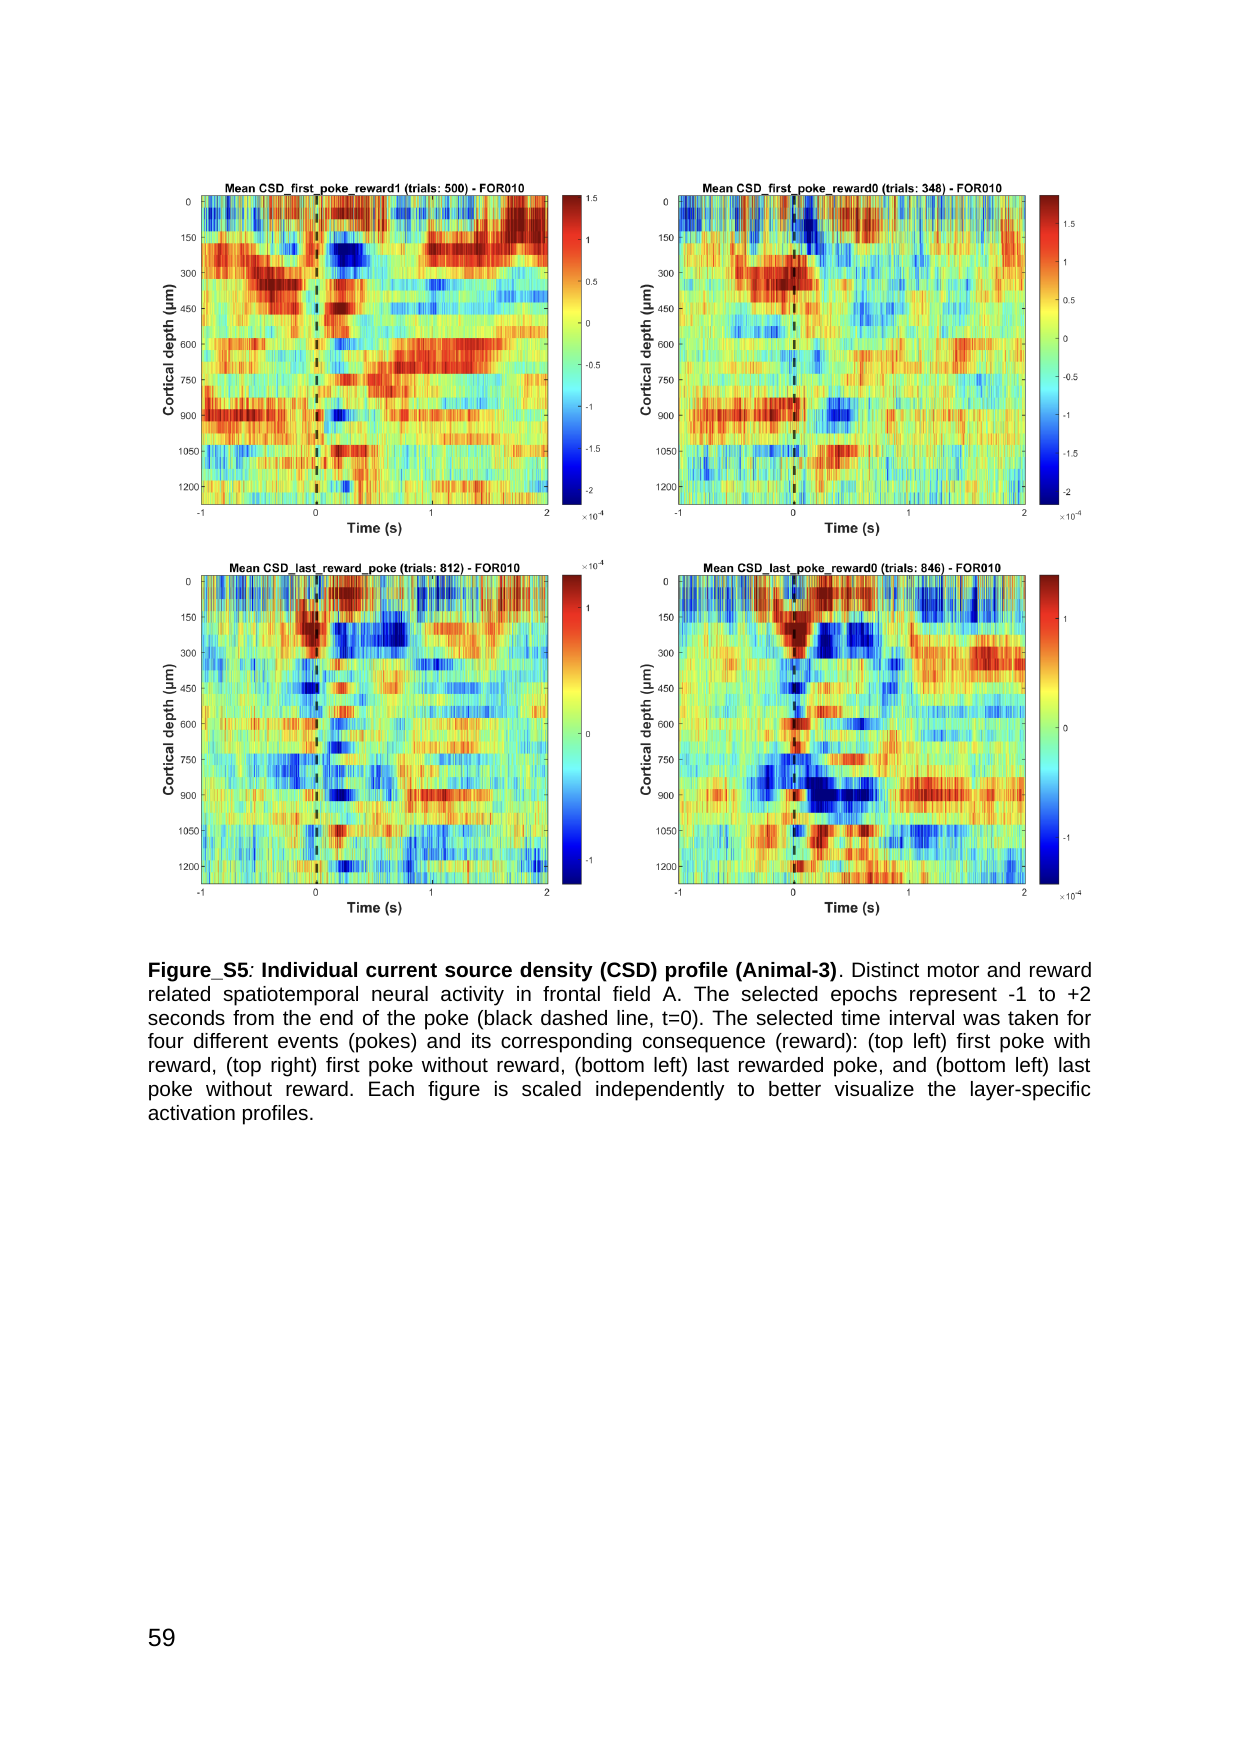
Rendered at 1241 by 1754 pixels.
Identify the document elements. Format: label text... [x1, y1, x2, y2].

picture [147, 176, 1093, 929]
text Figure_S5: Individual current source density (CSD) profile (Animal-3). Distinct motor and reward related spatiotemporal neural activity in frontal field A. The selected epochs represent -1 to +2 seconds from the end of the poke (black dashed line, t=0). The selected time interval was taken for four different events (pokes) and its corresponding consequence (reward): (top left) first poke with reward, (top right) first poke without reward, (bottom left) last rewarded poke, and (bottom left) last poke without reward. Each figure is scaled independently to better visualize the layer-specific activation profiles. [148, 957, 1093, 1125]
